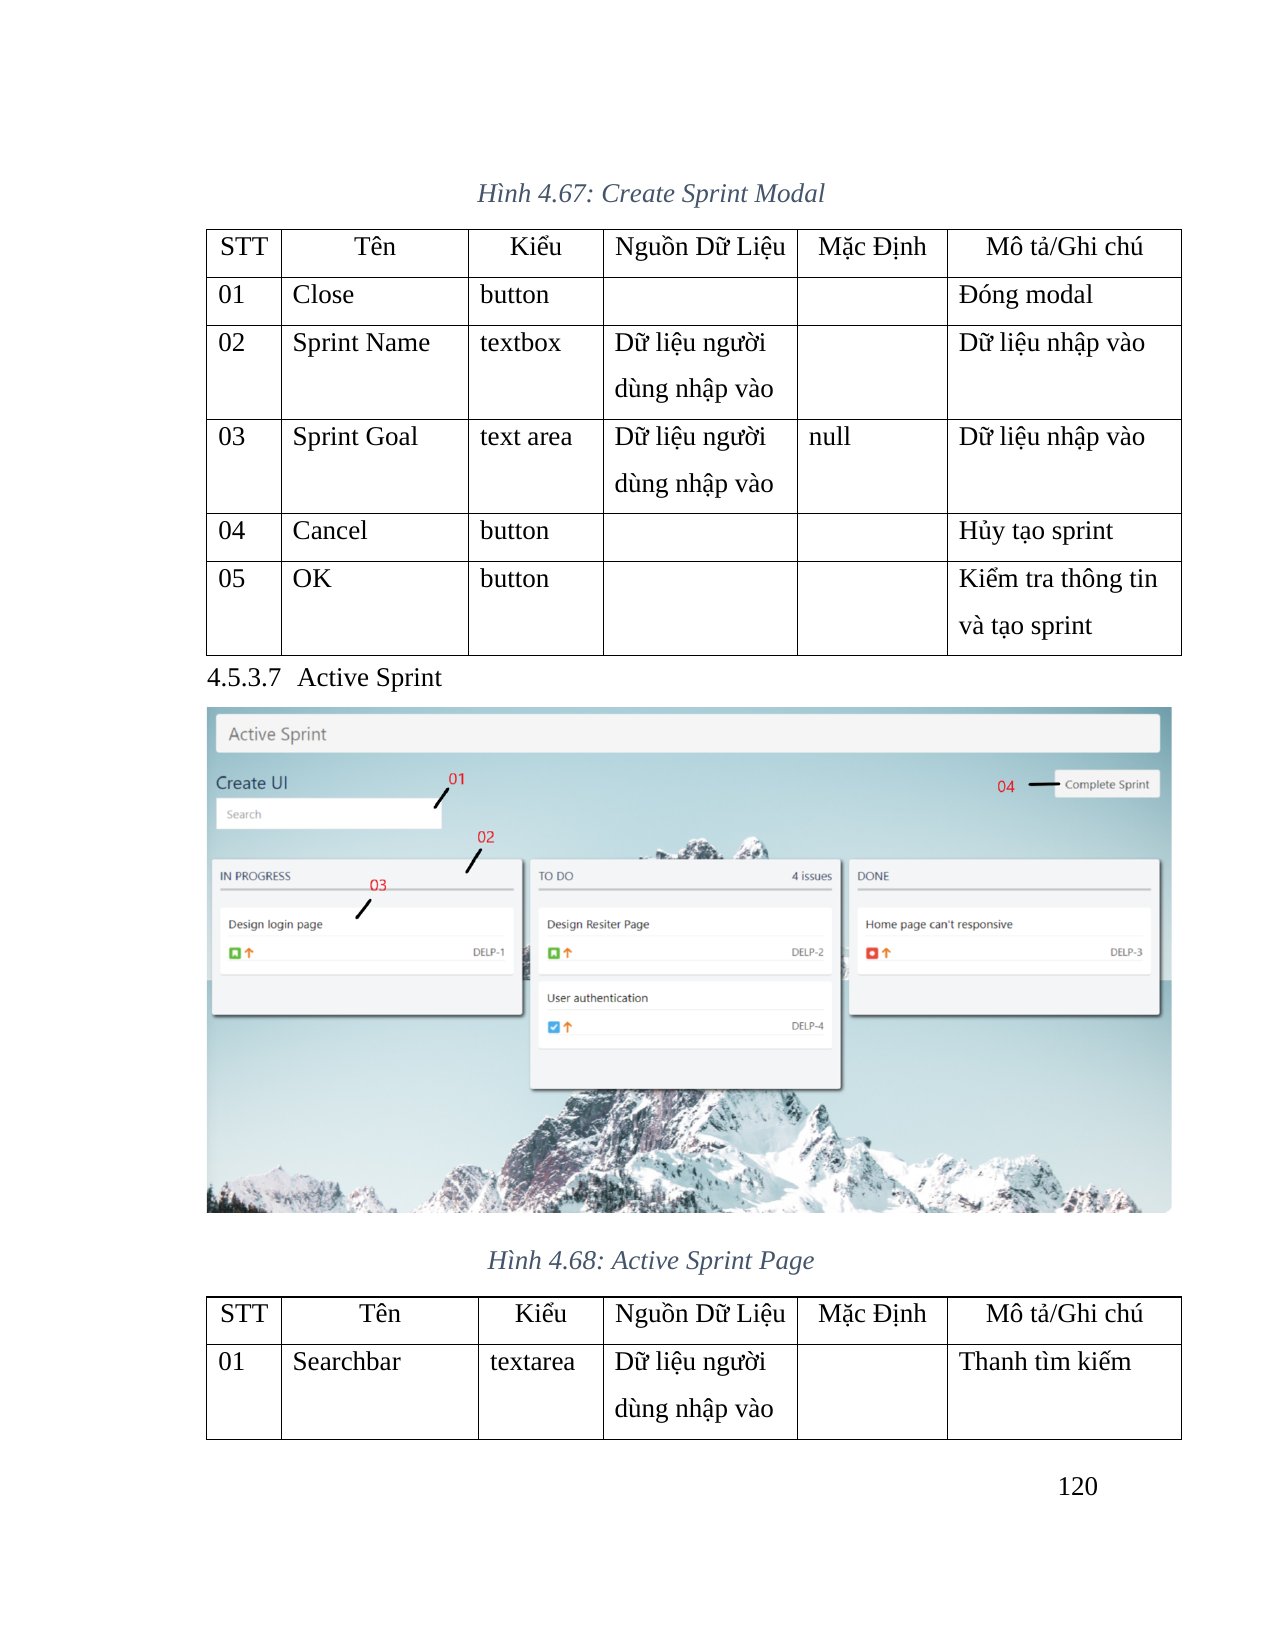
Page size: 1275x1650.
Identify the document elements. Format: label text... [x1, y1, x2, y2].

table_cell Kiểm tra thông tin và tạo sprint [948, 562, 1181, 655]
table_header Tên [282, 1298, 478, 1344]
table_header Tên [282, 230, 468, 277]
table_cell [798, 278, 947, 324]
table_cell [604, 562, 797, 655]
table_header Nguồn Dữ Liệu [604, 230, 797, 277]
table_cell 03 [207, 420, 281, 513]
table_header STT [207, 1298, 281, 1344]
table_cell textbox [469, 326, 603, 419]
table_cell [798, 326, 947, 419]
table_cell [798, 514, 947, 561]
table_cell Dữ liệu người dùng nhập vào [604, 1345, 797, 1438]
table_cell Đóng modal [948, 278, 1181, 324]
table_cell button [469, 514, 603, 561]
table_header Kiểu [469, 230, 603, 277]
table_header Mặc Định [798, 1298, 947, 1344]
table_cell [604, 278, 797, 324]
table_cell Sprint Name [282, 326, 468, 419]
table_header STT [207, 230, 281, 277]
table_cell button [469, 278, 603, 324]
table_cell Dữ liệu người dùng nhập vào [604, 420, 797, 513]
table_cell Close [282, 278, 468, 324]
subtitle Active Sprint [207, 661, 1098, 692]
table_cell 02 [207, 326, 281, 419]
table_cell textarea [479, 1345, 603, 1438]
table_cell [798, 562, 947, 655]
table_cell 01 [207, 278, 281, 324]
table_header Nguồn Dữ Liệu [604, 1298, 797, 1344]
table_cell Thanh tìm kiếm [948, 1345, 1181, 1438]
table_cell text area [469, 420, 603, 513]
table_cell Dữ liệu nhập vào [948, 420, 1181, 513]
table_header Mặc Định [798, 230, 947, 277]
table_cell Hủy tạo sprint [948, 514, 1181, 561]
table_cell Dữ liệu nhập vào [948, 326, 1181, 419]
table_cell 05 [207, 562, 281, 655]
table_cell Sprint Goal [282, 420, 468, 513]
table_cell Cancel [282, 514, 468, 561]
table_cell OK [282, 562, 468, 655]
table_cell 04 [207, 514, 281, 561]
picture [206, 707, 1172, 1213]
table_cell null [798, 420, 947, 513]
table_cell 01 [207, 1345, 281, 1438]
table_cell button [469, 562, 603, 655]
table_header Kiểu [479, 1298, 603, 1344]
table_cell Dữ liệu người dùng nhập vào [604, 326, 797, 419]
table_cell Searchbar [282, 1345, 478, 1438]
table_cell [604, 514, 797, 561]
table_cell [798, 1345, 947, 1438]
table_header Mô tả/Ghi chú [948, 1298, 1181, 1344]
table_header Mô tả/Ghi chú [948, 230, 1181, 277]
